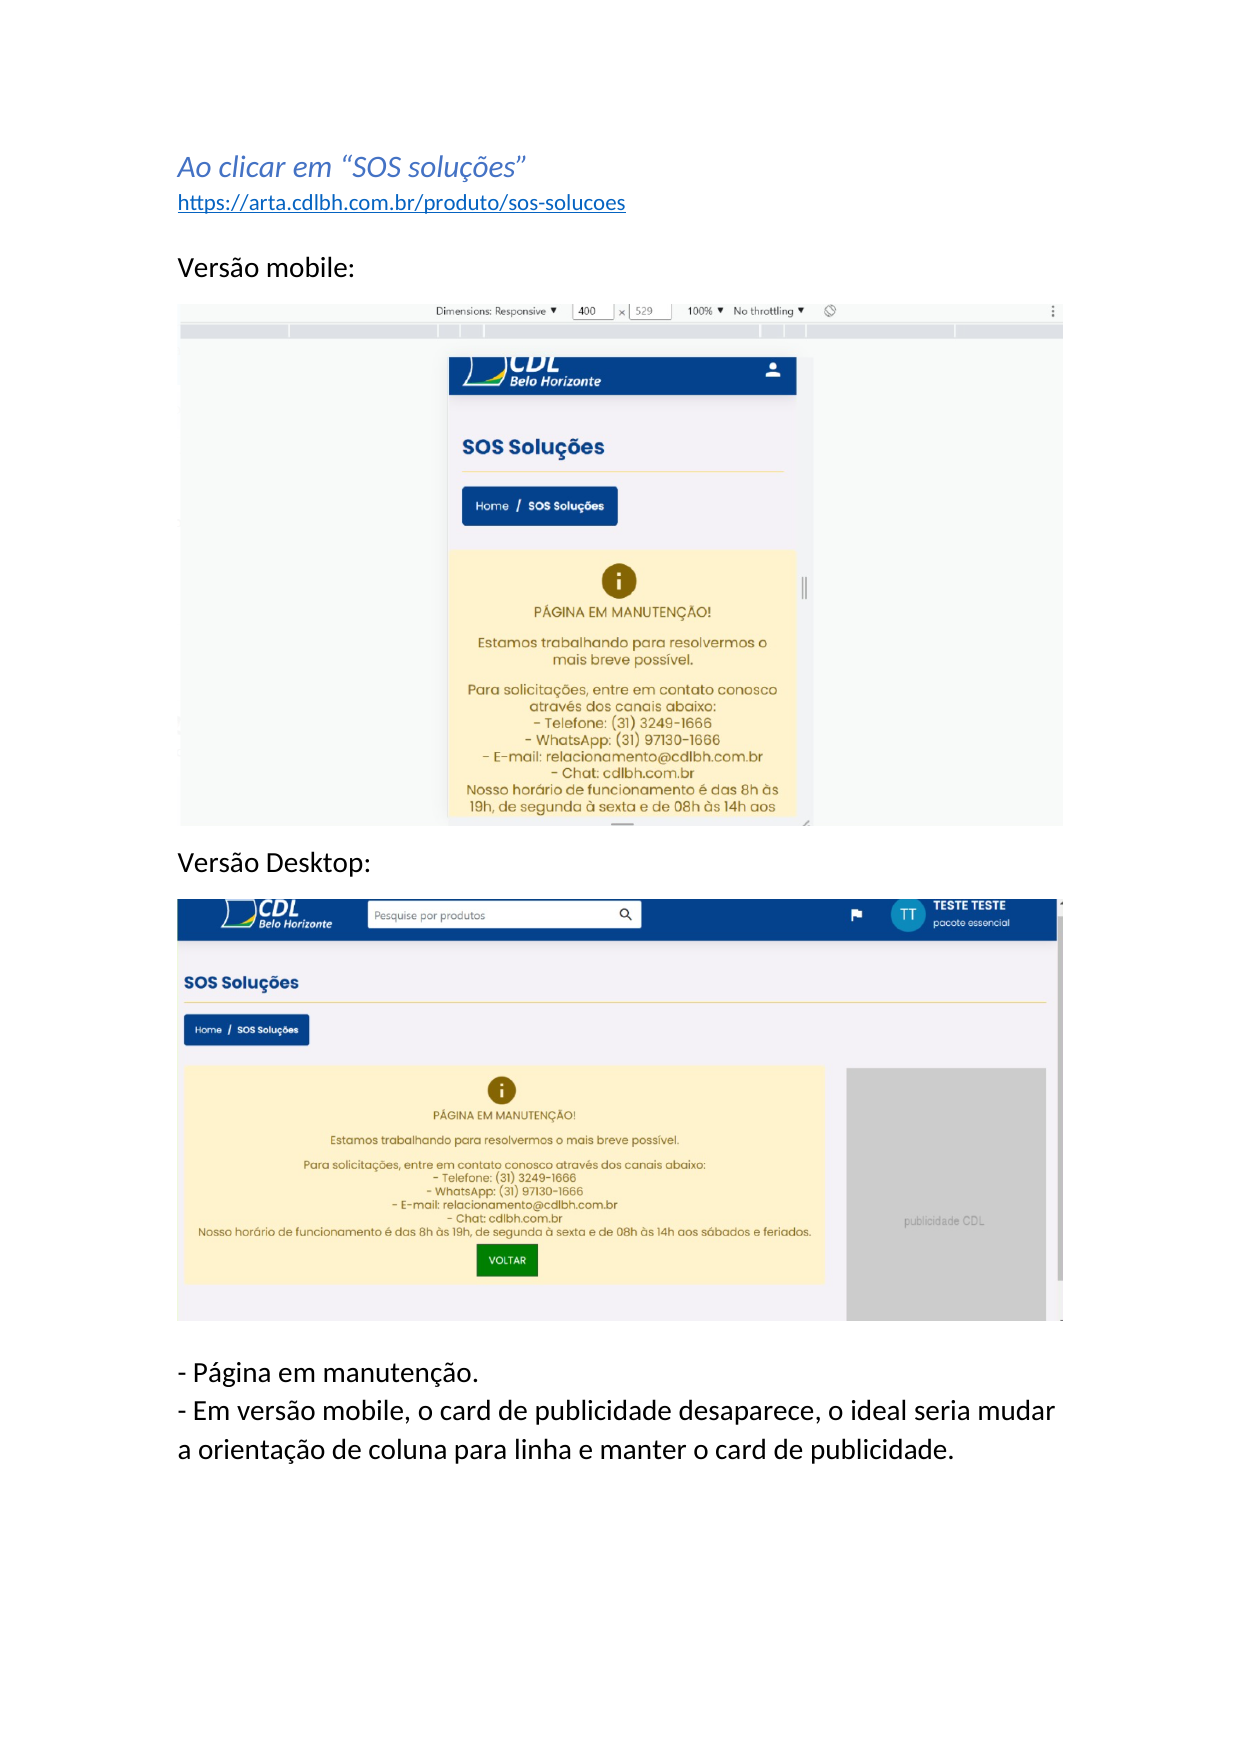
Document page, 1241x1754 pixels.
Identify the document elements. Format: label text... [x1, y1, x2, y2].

text - Página em manutenção. - Em versão mobile, o card de publicidade desaparece, o ideal seria mudar a orientação de coluna para linha e manter o card de publicidade. [177, 1321, 1063, 1466]
picture [177, 304, 1063, 826]
text Versão Desktop: [177, 844, 1063, 880]
picture [177, 899, 1063, 1321]
picture [902, 909, 916, 920]
text Ao clicar em “SOS soluções” https://arta.cdlbh.com.br/produto/sos-solucoes Versão mobile: [177, 148, 1063, 284]
